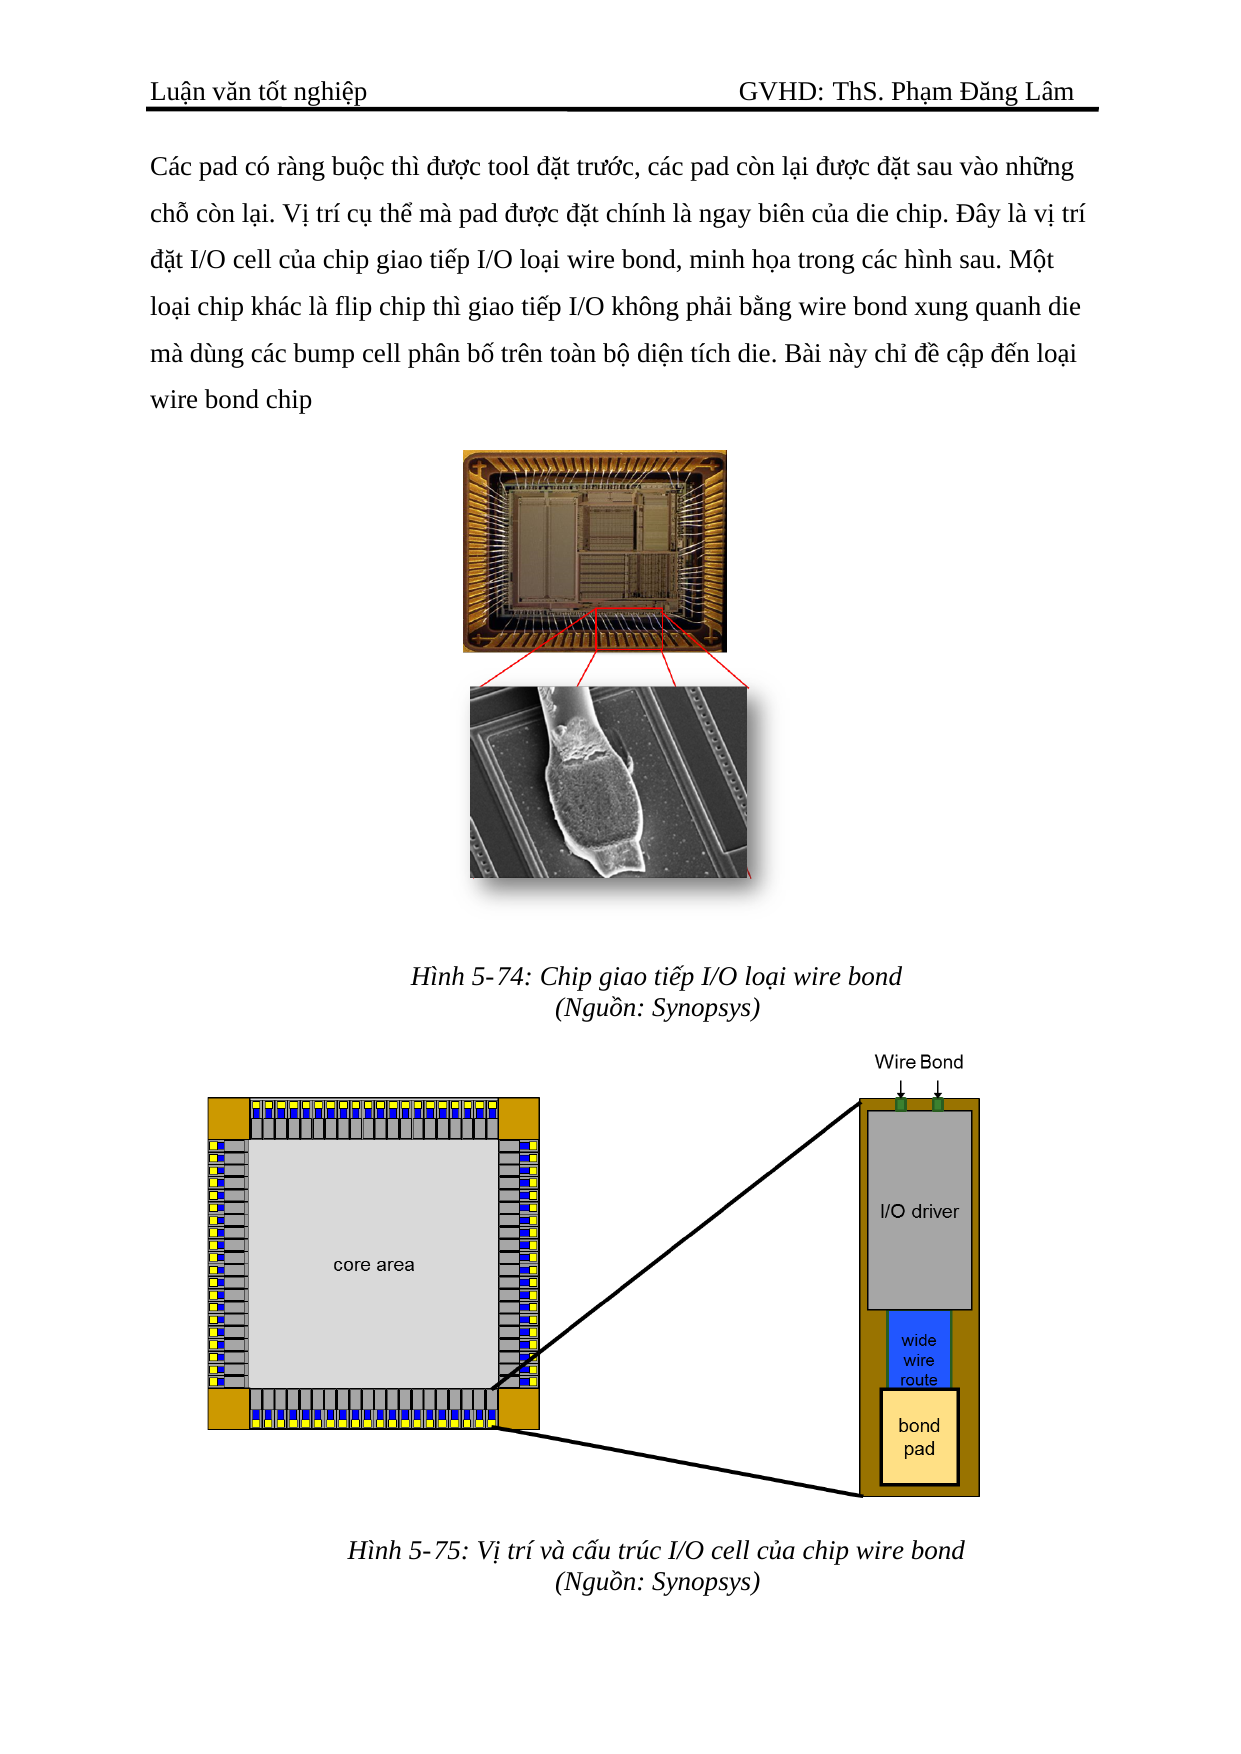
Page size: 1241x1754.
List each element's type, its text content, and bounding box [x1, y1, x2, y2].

text (Nguồn: Synopsys) [225, 992, 1090, 1023]
text (Nguồn: Synopsys) [225, 1565, 1090, 1596]
picture [207, 1043, 1033, 1498]
text Các pad có ràng buộc thì được tool đặt trước, các pad còn lại được đặt sau vào những chỗ còn lại. Vị trí cụ thể mà pad được đặt chính là ngay biên của die chip. Đây là vị trí đặt I/O cell của chip giao tiếp I/O loại wire bond, minh họa trong các hình sau. Một loại chip khác là flip chip thì giao tiếp I/O không phải bằng wire bond xung quanh die mà dùng các bump cell phân bố trên toàn bộ diện tích die. Bài này chỉ đề cập đến loại wire bond chip [150, 150, 1090, 414]
picture [447, 450, 793, 924]
